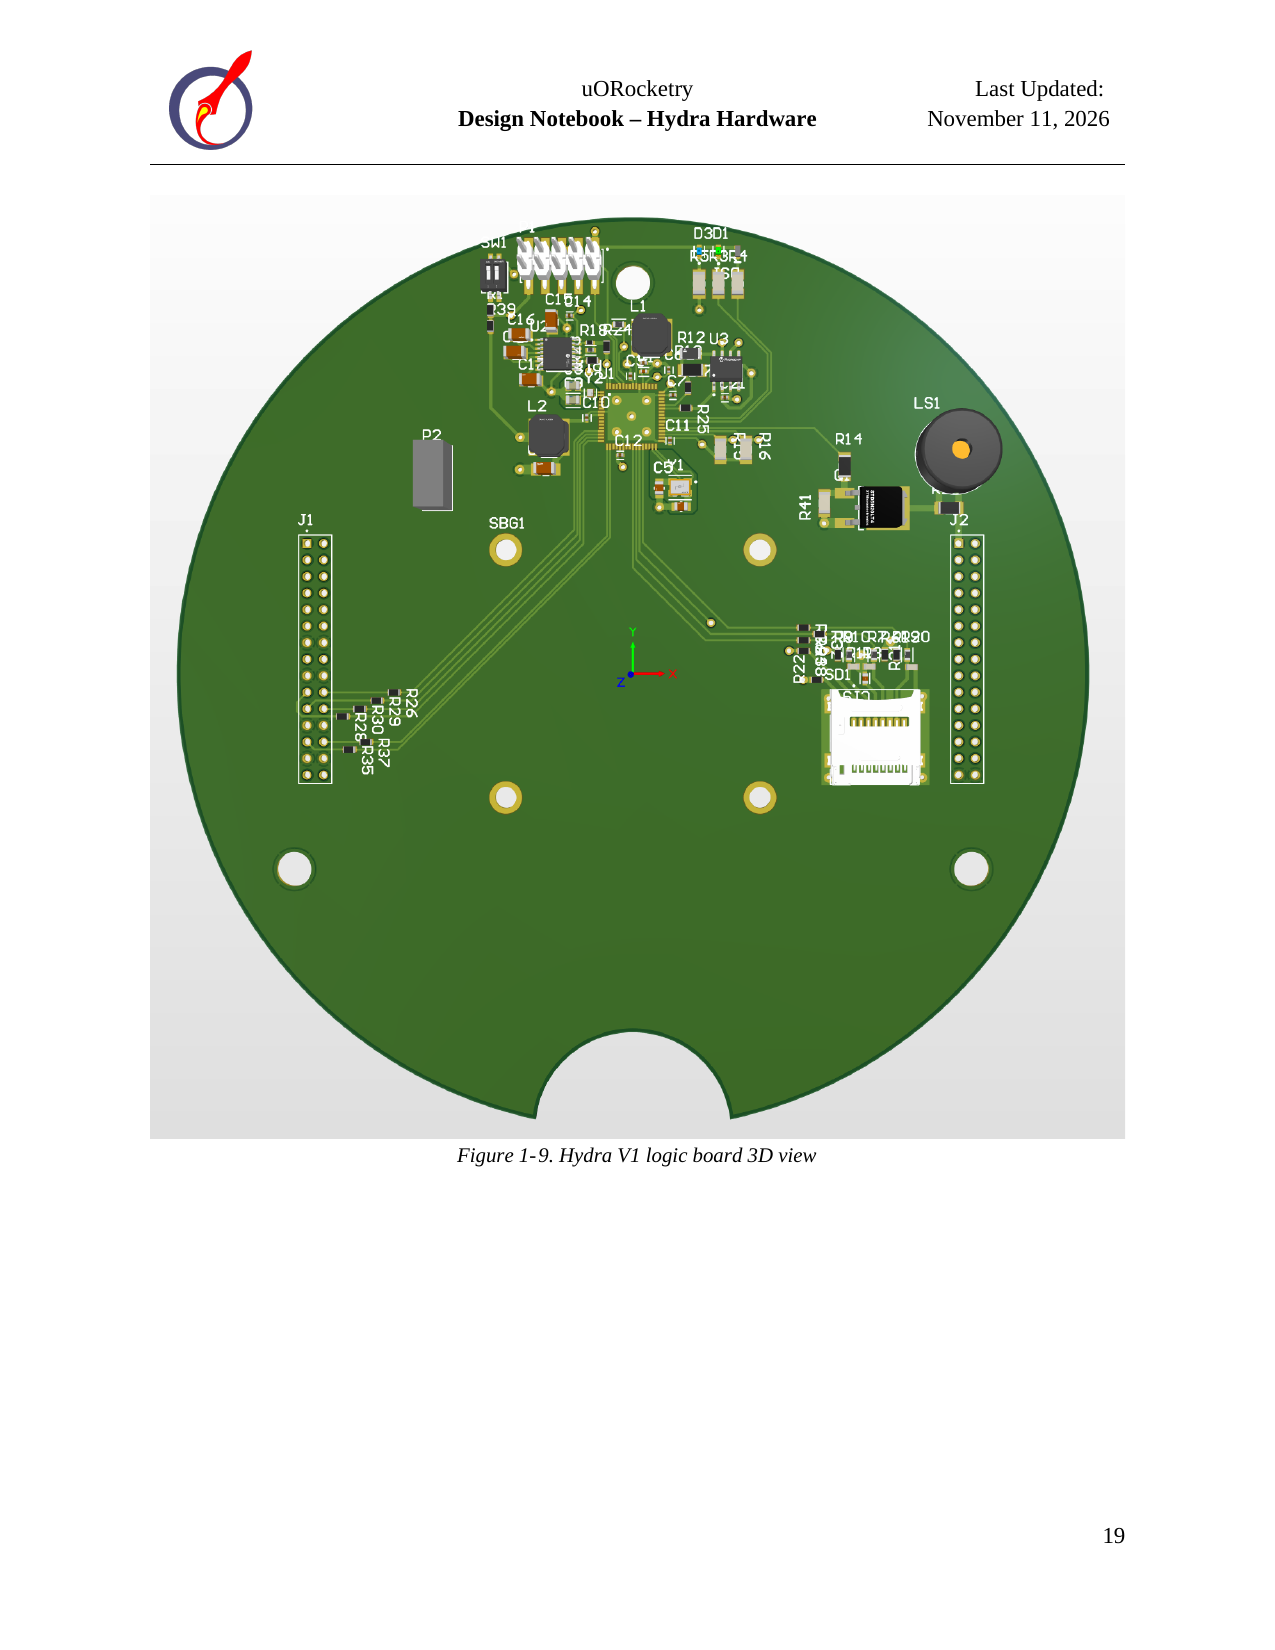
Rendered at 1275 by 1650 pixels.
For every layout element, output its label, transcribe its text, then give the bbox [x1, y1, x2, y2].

picture [165, 46, 258, 152]
picture [150, 195, 1125, 1139]
text Figure 1-9. Hydra V1 logic board 3D view [150, 1142, 1125, 1167]
